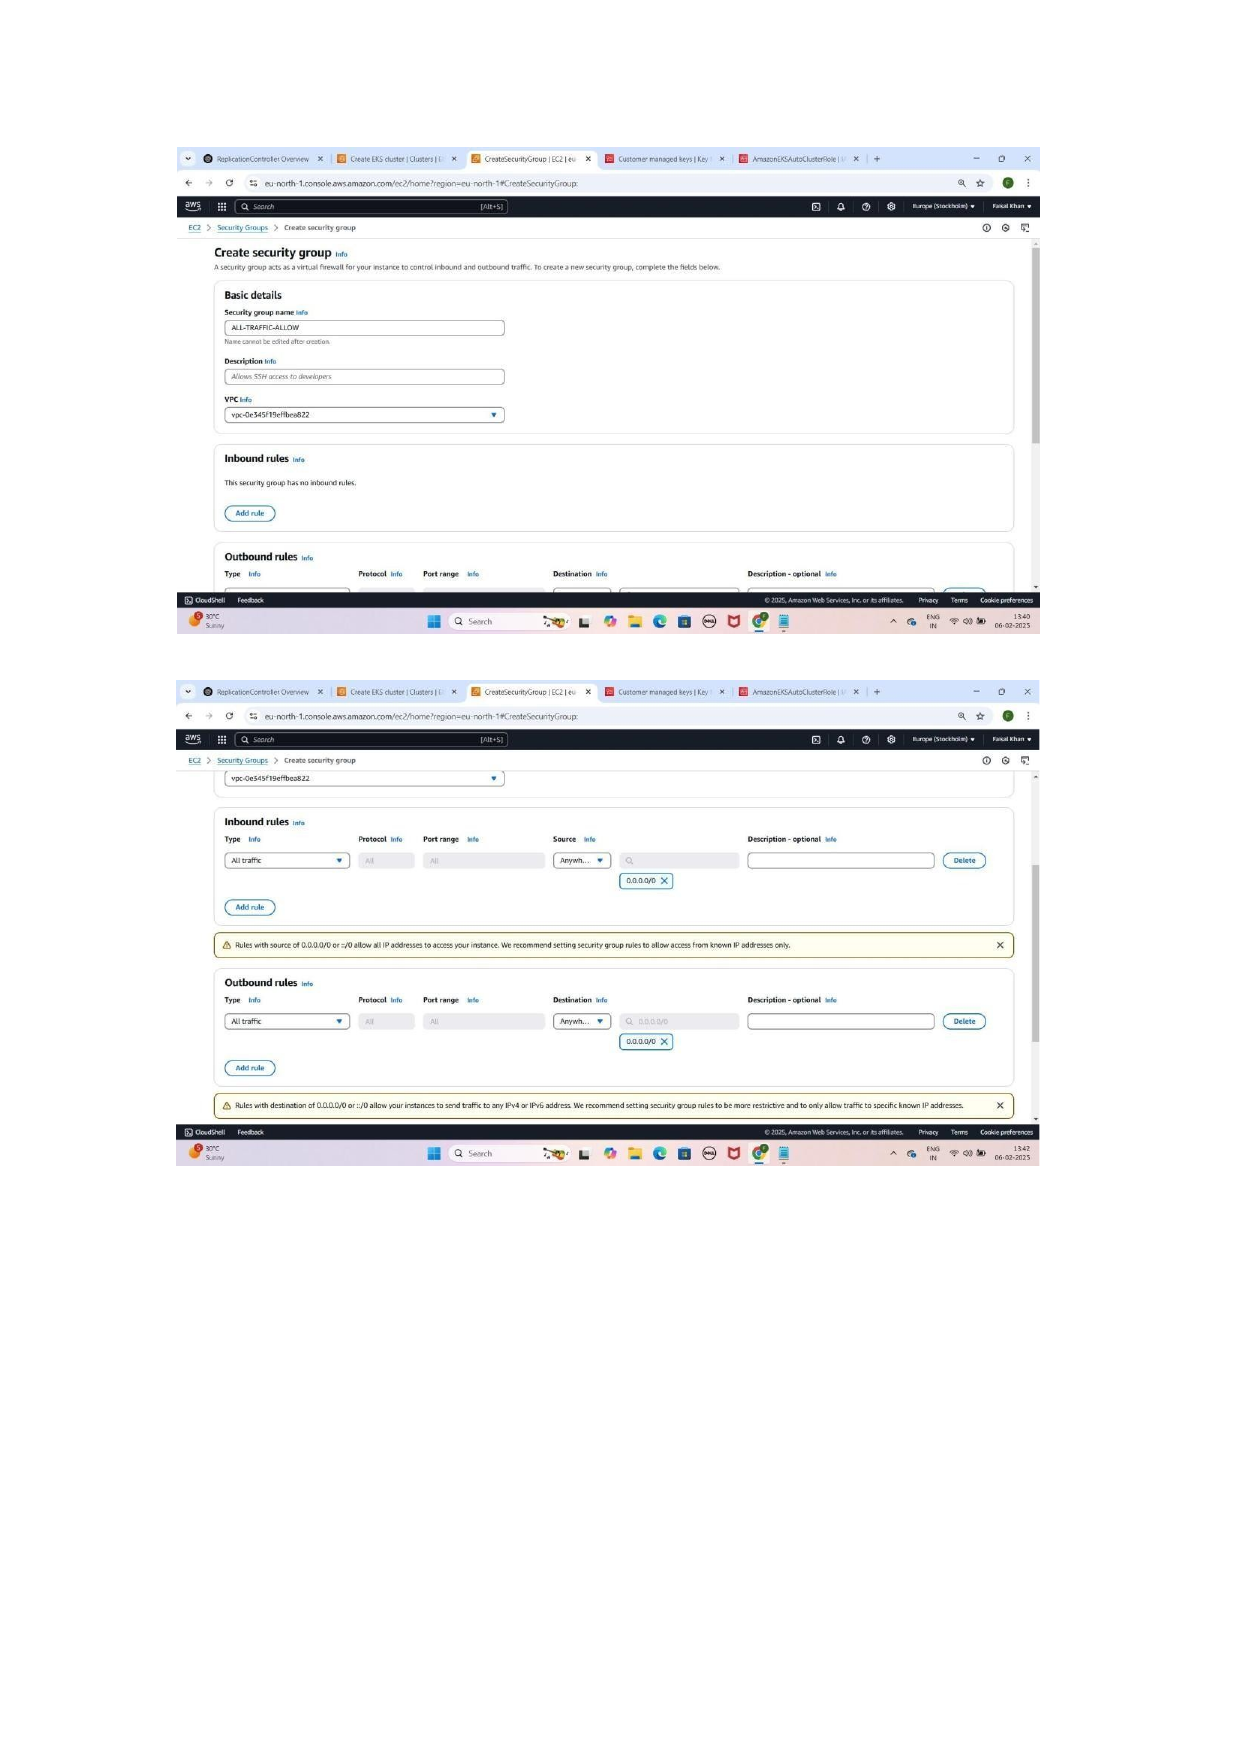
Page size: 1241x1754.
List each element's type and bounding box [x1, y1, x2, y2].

picture [176, 680, 1040, 1166]
picture [177, 147, 1040, 634]
